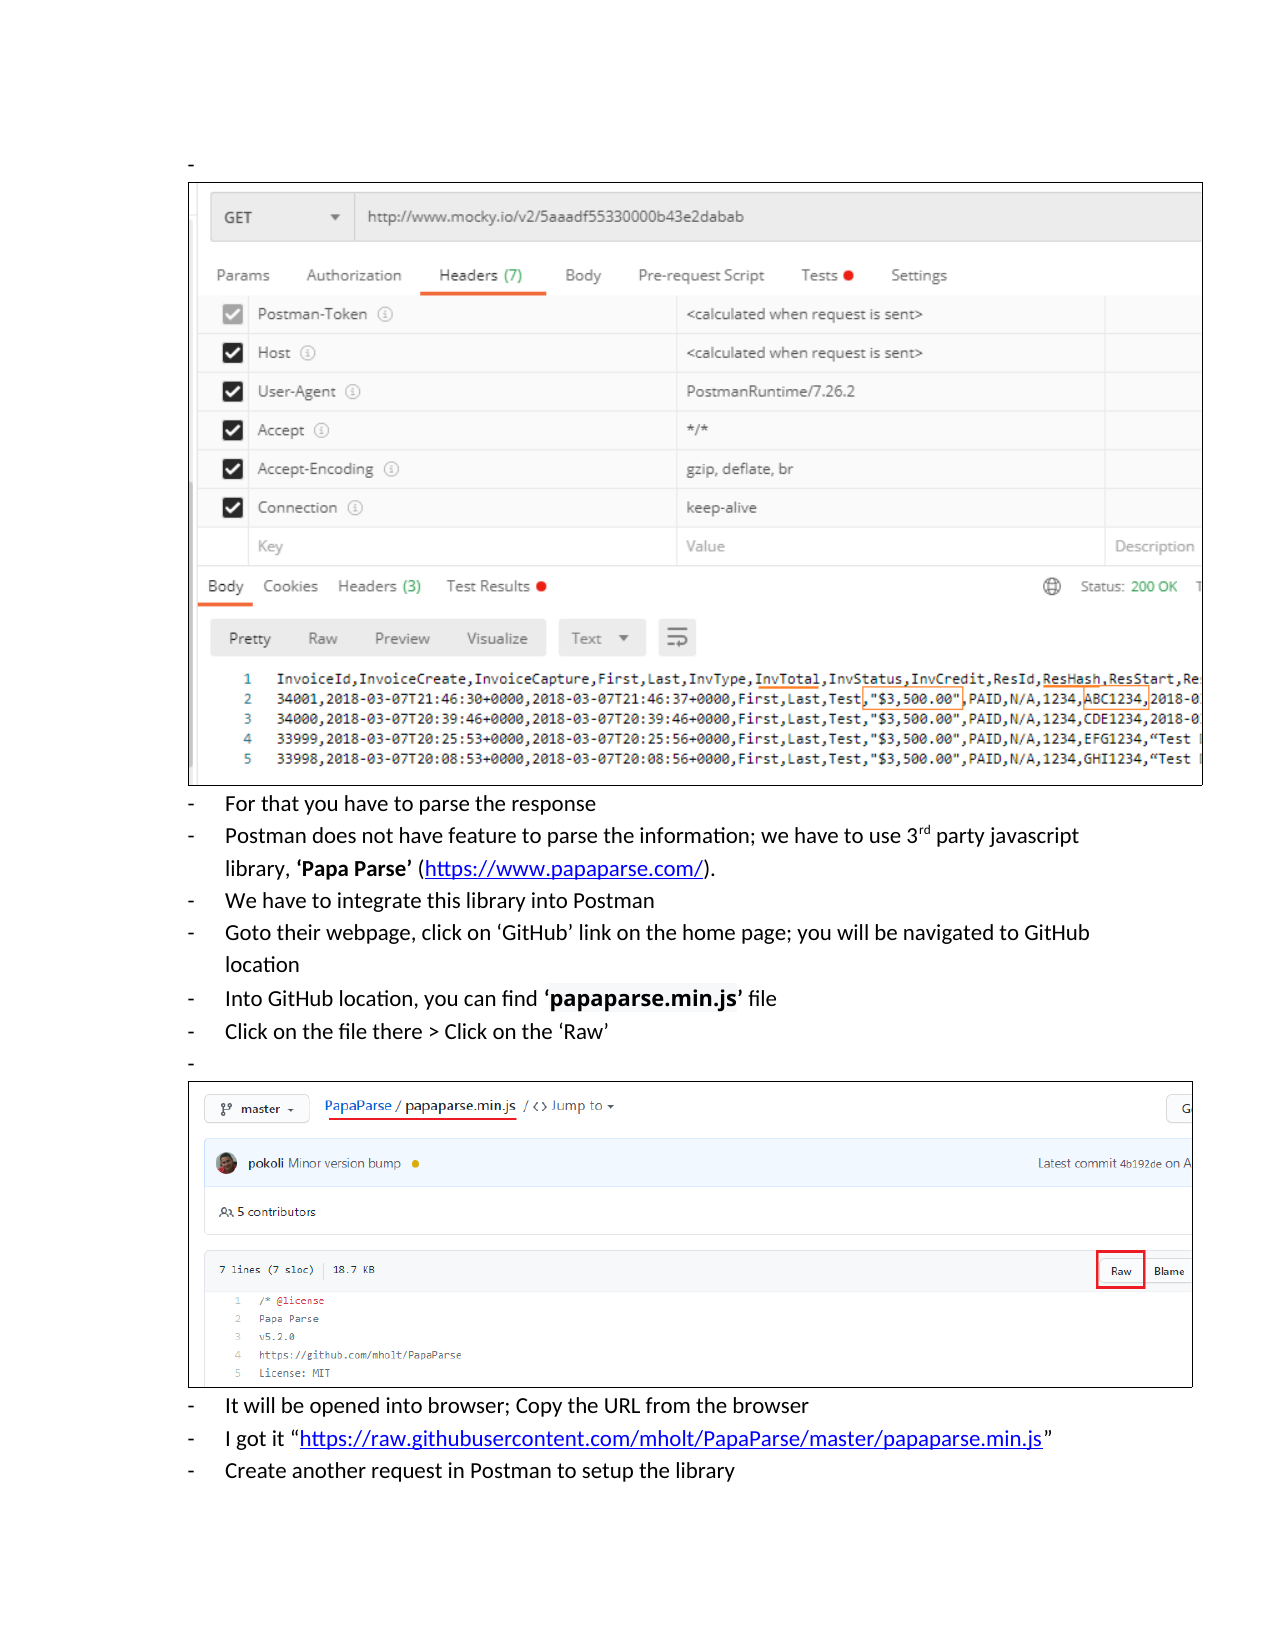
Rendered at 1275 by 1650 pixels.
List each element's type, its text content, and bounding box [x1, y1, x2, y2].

list It will be opened into browser; Copy the URL from the browser [187, 1392, 1125, 1420]
picture [189, 1082, 1192, 1387]
list I got it “https://raw.githubusercontent.com/mholt/PapaParse/master/papaparse.min.js” [187, 1424, 1125, 1452]
list Create another request in Postman to setup the library [187, 1456, 1125, 1484]
list For that you have to parse the response [187, 789, 1125, 817]
list Into GitHub location, you can find ‘papaparse.min.js’ file [187, 983, 549, 1012]
list Goto their webpage, click on ‘GitHub’ link on the home page; you will be navigated to GitHub location [187, 918, 1125, 978]
list We have to integrate this library into Postman [187, 886, 1125, 914]
list Click on the file there > Click on the ‘Raw’ [187, 1017, 1125, 1045]
picture [189, 183, 1202, 785]
list Postman does not have feature to parse the information; we have to use 3rd party javascript library, ‘Papa Parse’ (https://www.papaparse.com/). [187, 822, 1125, 882]
list Into GitHub location, you can find ‘papaparse.min.js’ file [737, 983, 1125, 1012]
